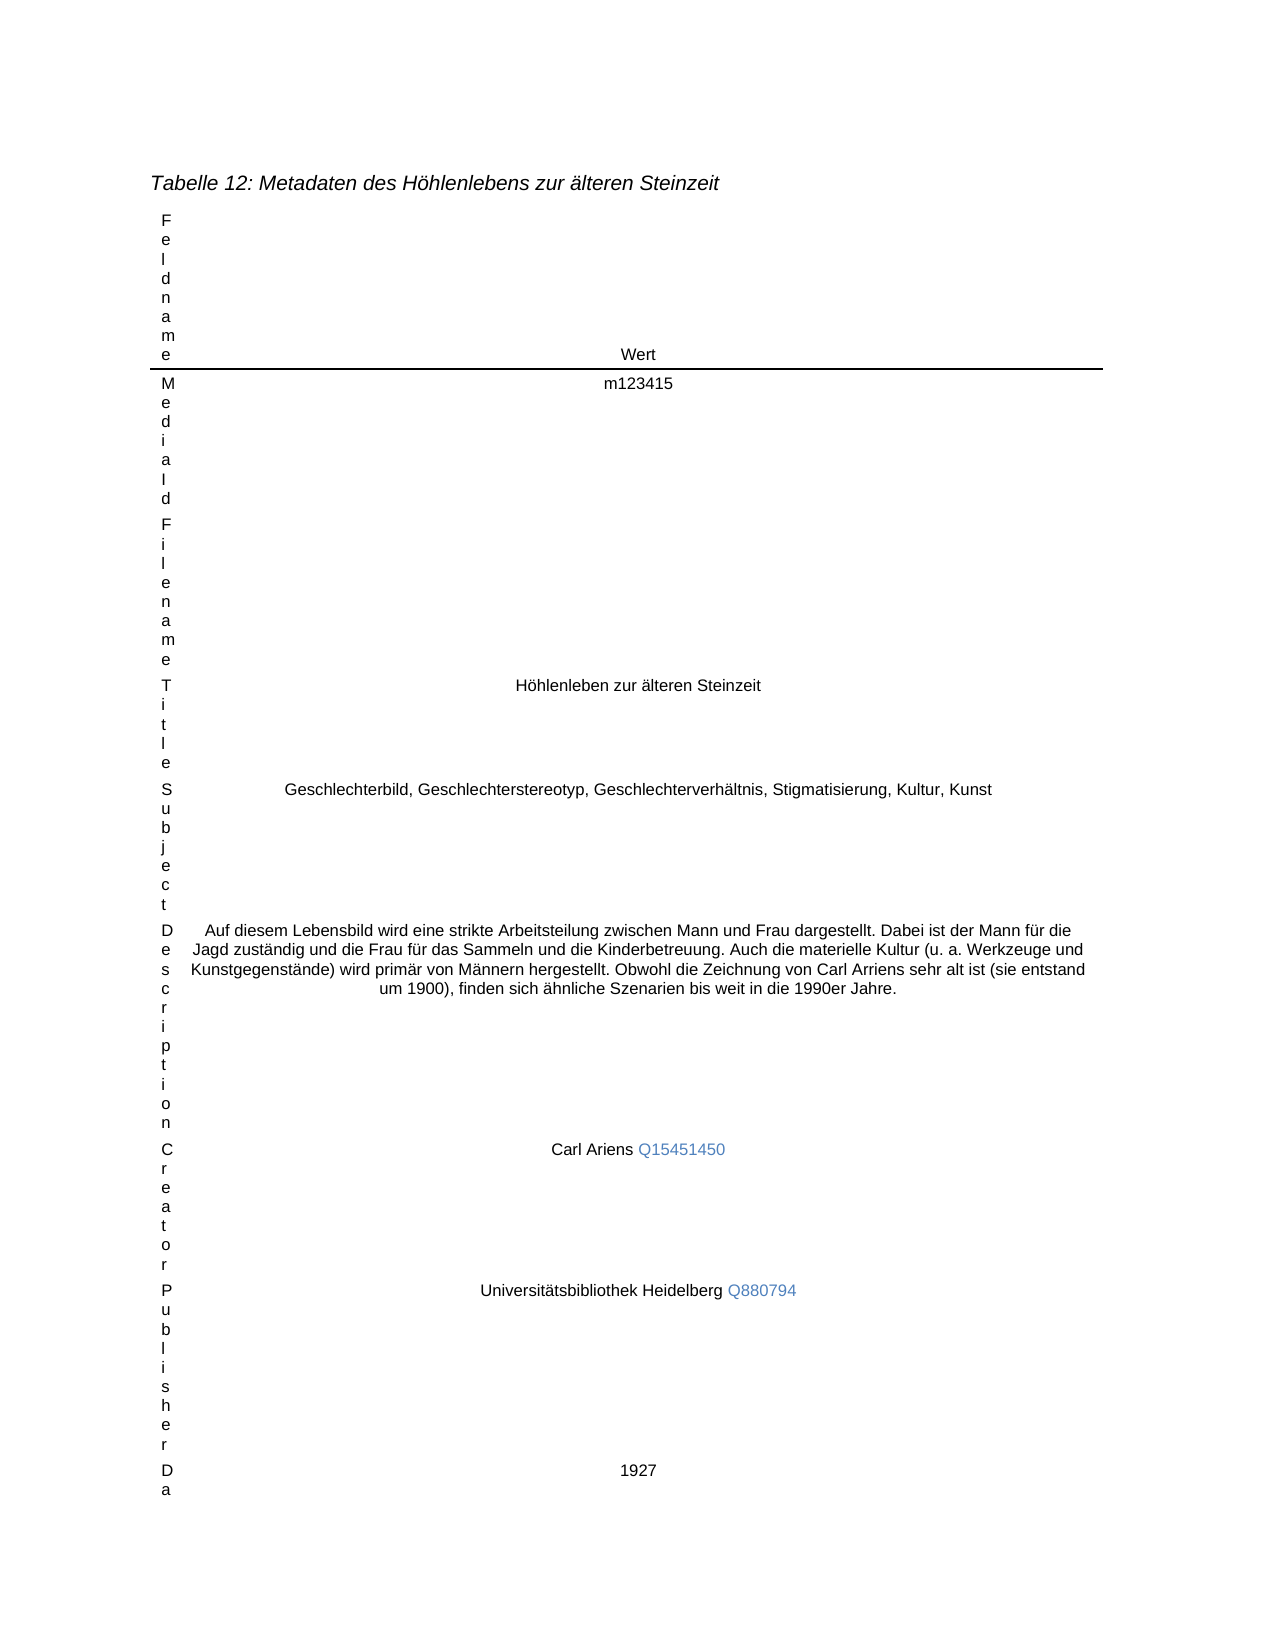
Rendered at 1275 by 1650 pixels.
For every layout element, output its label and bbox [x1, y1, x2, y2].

table_header [139, 150, 1114, 1499]
